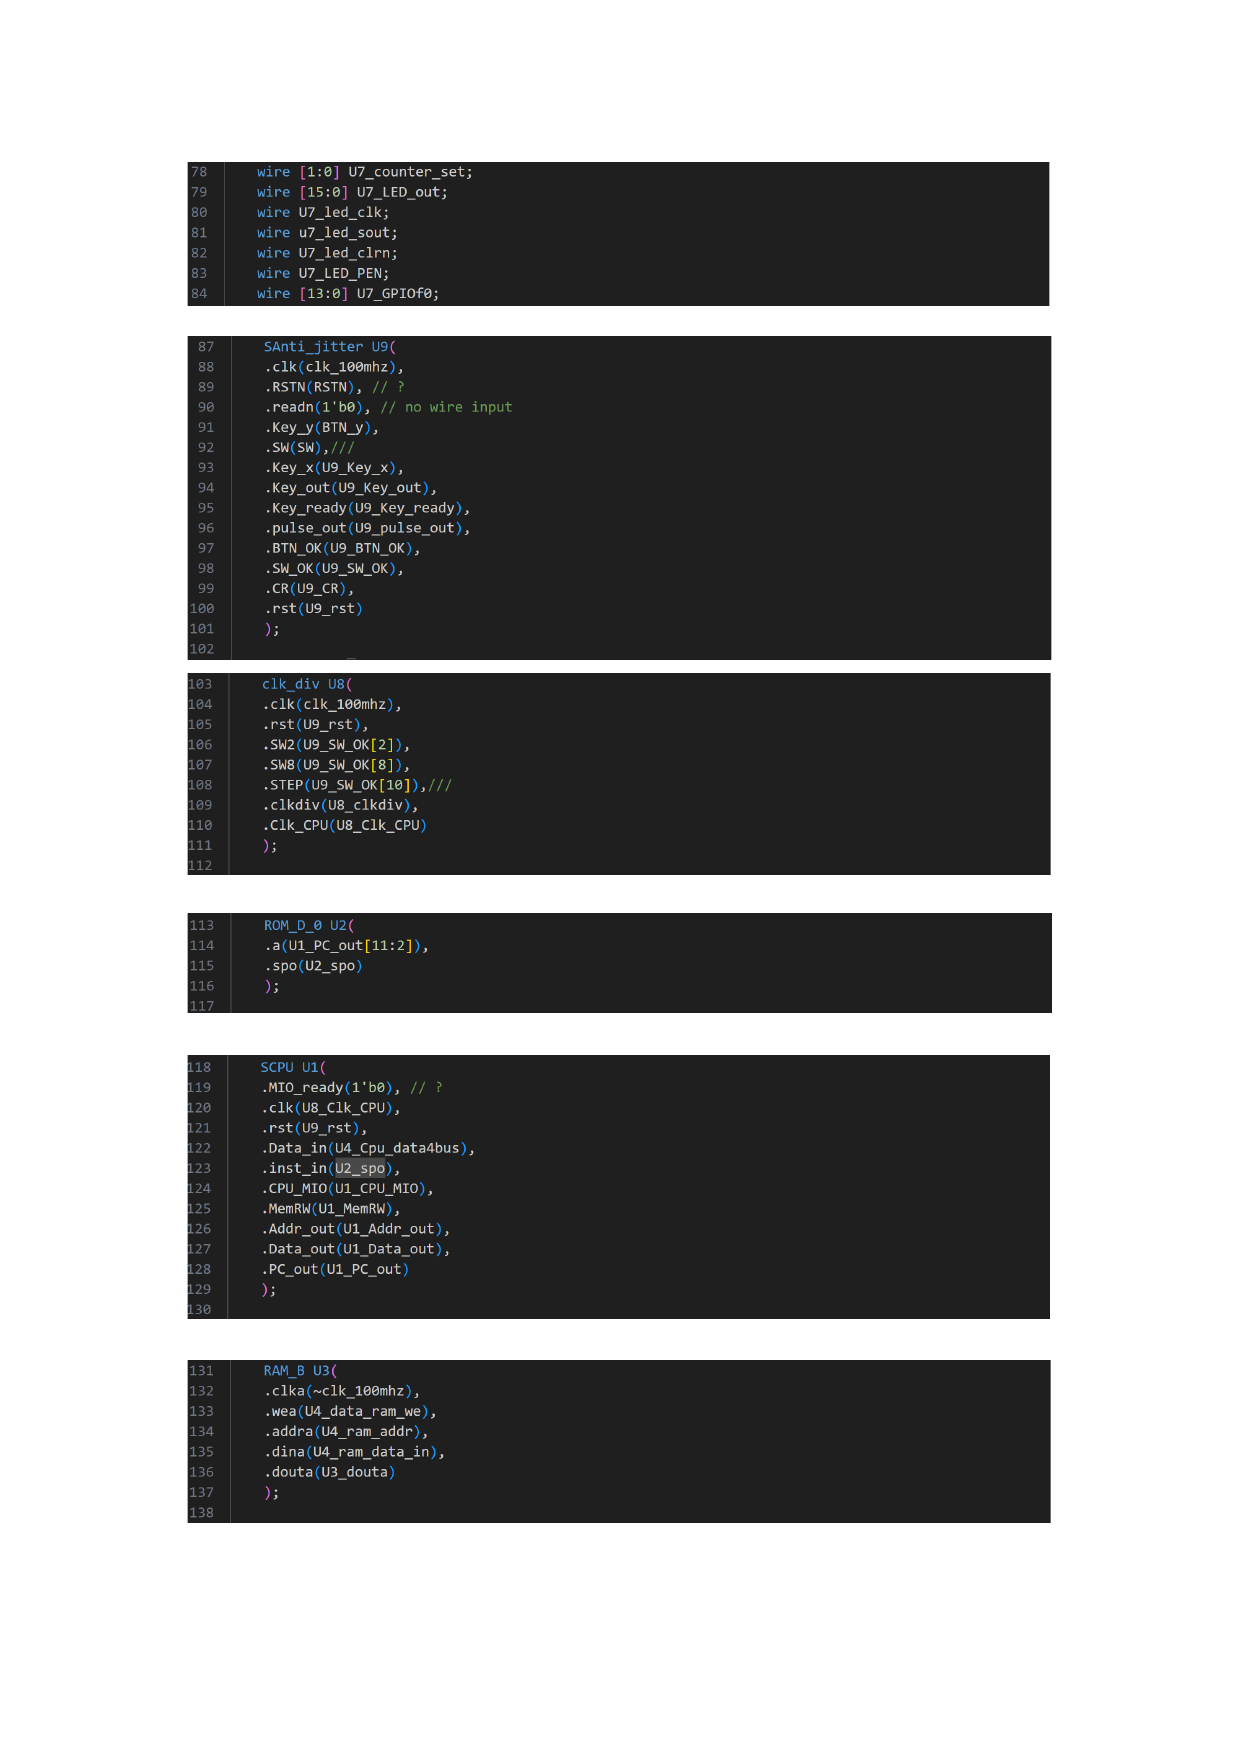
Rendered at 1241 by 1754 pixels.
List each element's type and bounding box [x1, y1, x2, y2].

picture [187, 913, 1053, 1013]
picture [187, 673, 1051, 875]
picture [187, 162, 1050, 307]
picture [187, 1360, 1051, 1523]
picture [187, 336, 1052, 660]
picture [187, 1055, 1050, 1319]
